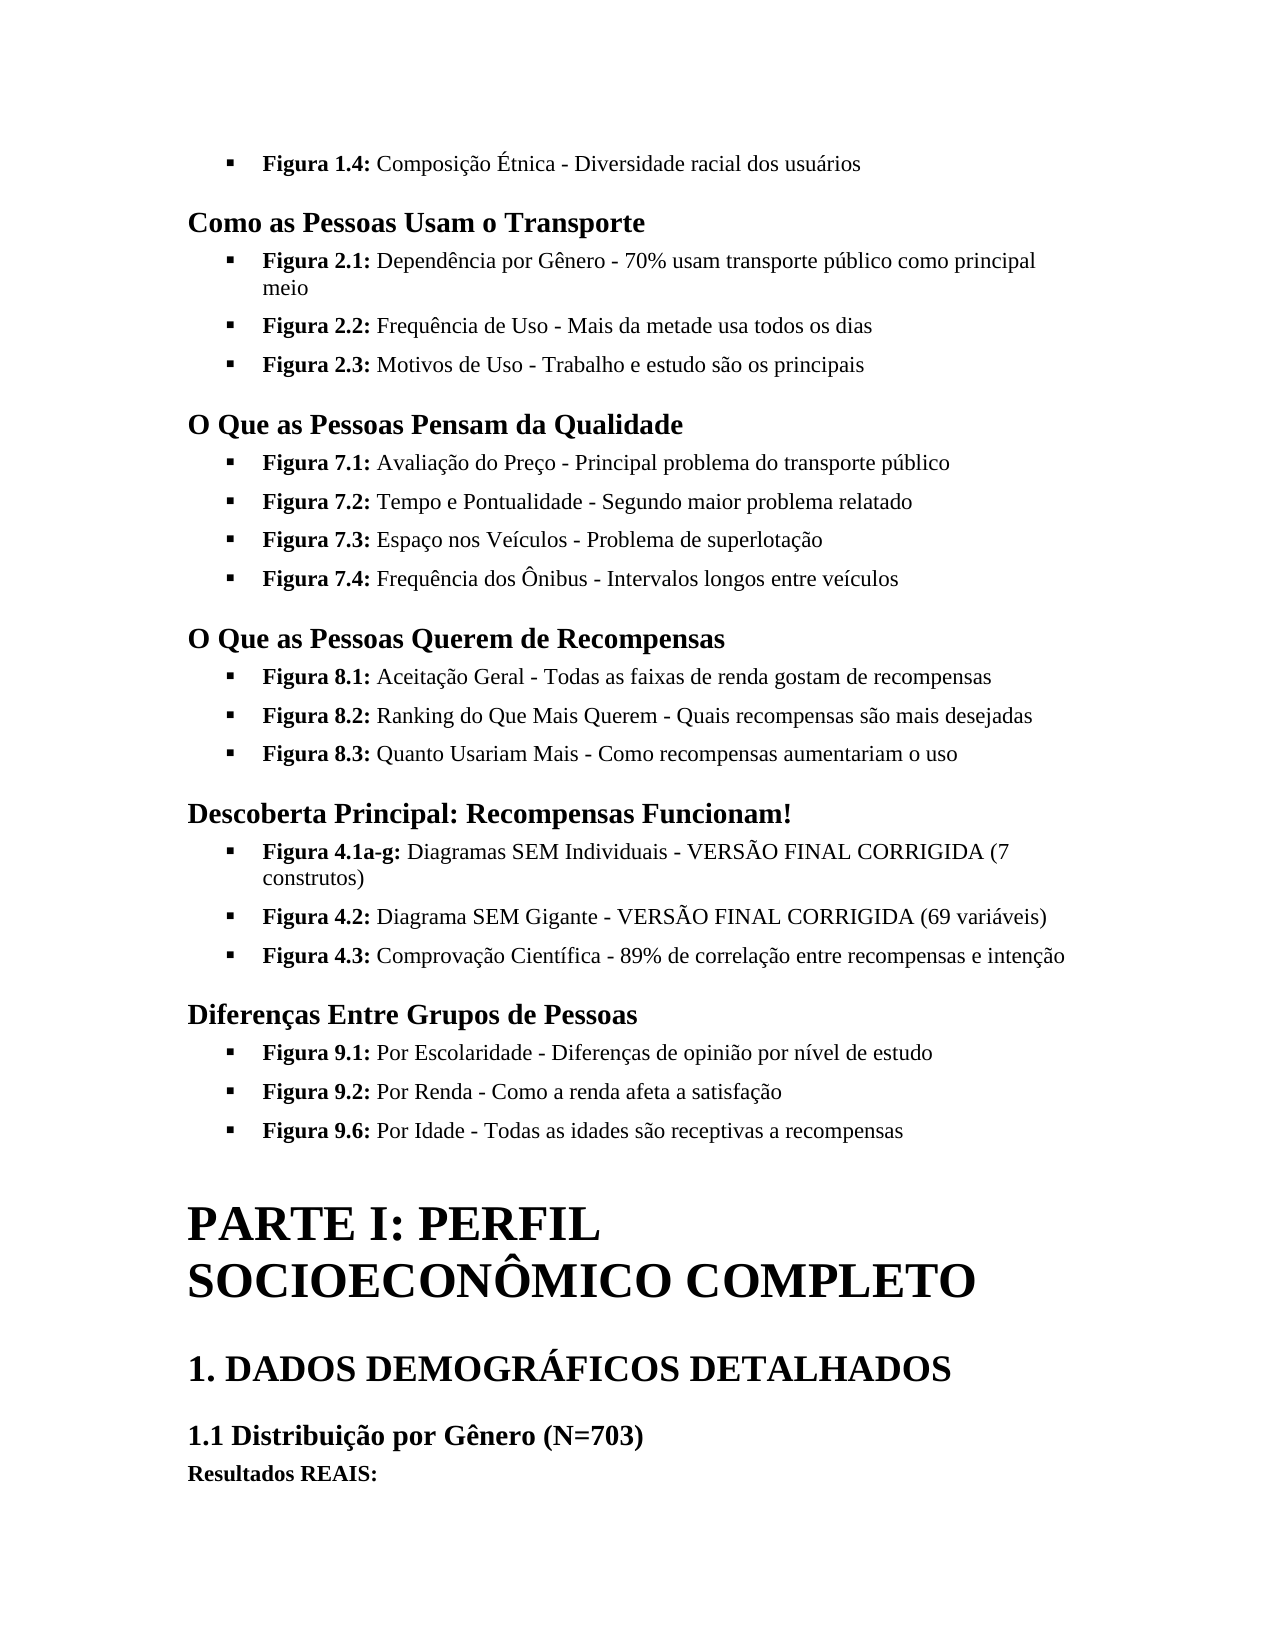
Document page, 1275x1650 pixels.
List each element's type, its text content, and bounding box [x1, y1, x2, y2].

subtitle Descoberta Principal: Recompensas Funcionam! [187, 796, 1087, 829]
subtitle O Que as Pessoas Querem de Recompensas [187, 621, 1087, 654]
subtitle 1.1 Distribuição por Gênero (N=703) [187, 1418, 1087, 1452]
list Figura 2.3: Motivos de Uso - Trabalho e estudo são os principais [225, 351, 1087, 378]
subtitle 1. DADOS DEMOGRÁFICOS DETALHADOS [187, 1346, 1087, 1389]
list Figura 1.4: Composição Étnica - Diversidade racial dos usuários [225, 150, 1087, 176]
subtitle Diferenças Entre Grupos de Pessoas [187, 997, 1087, 1031]
list Figura 7.3: Espaço nos Veículos - Problema de superlotação [225, 527, 1087, 553]
subtitle O Que as Pessoas Pensam da Qualidade [187, 407, 1087, 441]
list Figura 7.1: Avaliação do Preço - Principal problema do transporte público [225, 449, 1087, 475]
list Figura 2.2: Frequência de Uso - Mais da metade usa todos os dias [225, 313, 1087, 339]
list Figura 7.2: Tempo e Pontualidade - Segundo maior problema relatado [225, 488, 1087, 514]
subtitle Como as Pessoas Usam o Transporte [187, 206, 1087, 239]
list Figura 8.3: Quanto Usariam Mais - Como recompensas aumentariam o uso [225, 741, 1087, 767]
list Figura 9.6: Por Idade - Todas as idades são receptivas a recompensas [225, 1117, 1087, 1143]
list Figura 2.1: Dependência por Gênero - 70% usam transporte público como principal meio [225, 247, 1087, 300]
text Resultados REAIS: [187, 1460, 1087, 1486]
list Figura 9.1: Por Escolaridade - Diferenças de opinião por nível de estudo [225, 1039, 1087, 1066]
list Figura 9.2: Por Renda - Como a renda afeta a satisfação [225, 1078, 1087, 1104]
subtitle PARTE I: PERFIL SOCIOECONÔMICO COMPLETO [187, 1193, 1087, 1308]
list Figura 8.1: Aceitação Geral - Todas as faixas de renda gostam de recompensas [225, 663, 1087, 689]
list Figura 4.1a-g: Diagramas SEM Individuais - VERSÃO FINAL CORRIGIDA (7 construtos) [225, 838, 1087, 891]
list Figura 7.4: Frequência dos Ônibus - Intervalos longos entre veículos [225, 565, 1087, 592]
list Figura 4.3: Comprovação Científica - 89% de correlação entre recompensas e intenção [225, 942, 1087, 968]
list Figura 4.2: Diagrama SEM Gigante - VERSÃO FINAL CORRIGIDA (69 variáveis) [225, 903, 1087, 929]
list Figura 8.2: Ranking do Que Mais Querem - Quais recompensas são mais desejadas [225, 702, 1087, 728]
